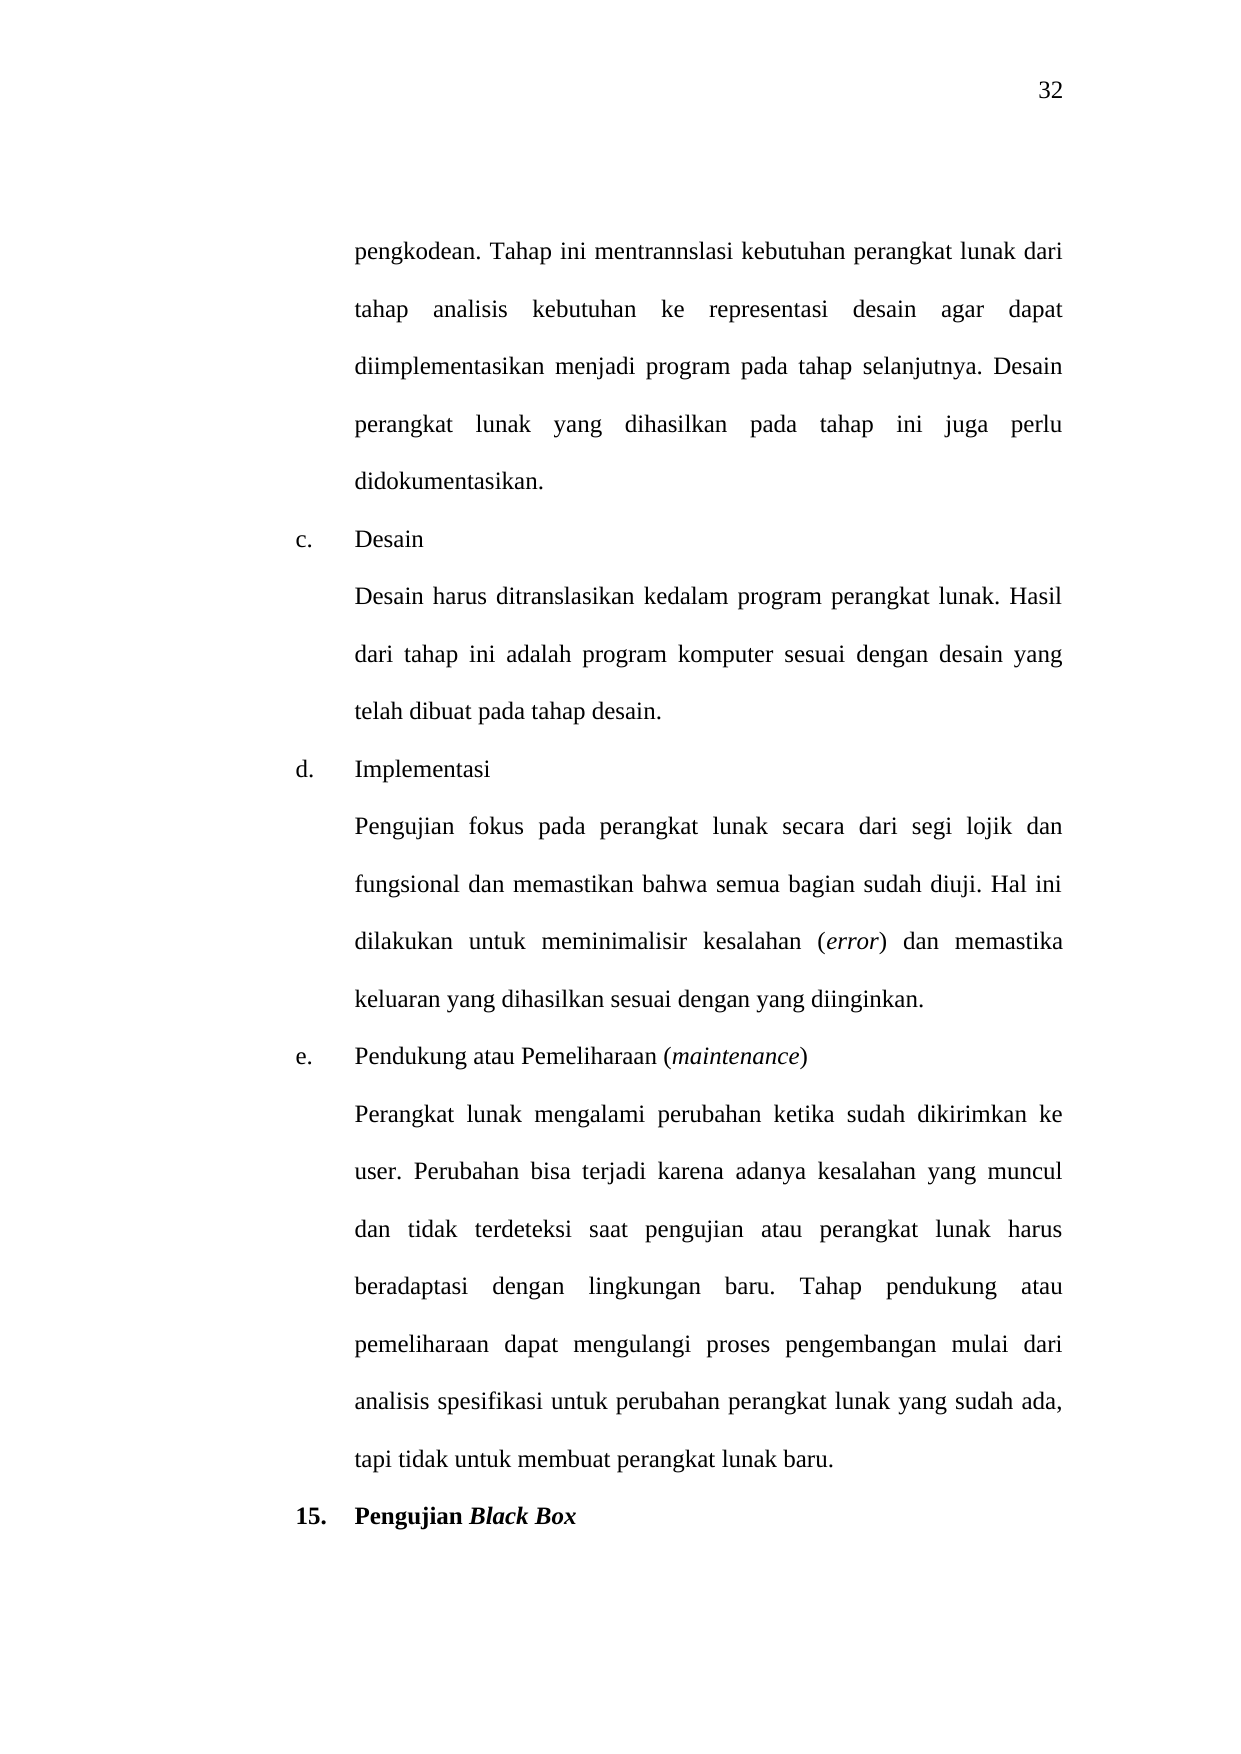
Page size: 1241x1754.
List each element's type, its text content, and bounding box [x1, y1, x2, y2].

text Desain harus ditranslasikan kedalam program perangkat lunak. Hasil dari tahap ini adalah program komputer sesuai dengan desain yang telah dibuat pada tahap desain. [354, 581, 1063, 725]
list Pendukung atau Pemeliharaan (maintenance) [295, 1041, 1063, 1070]
list Desain [295, 524, 1063, 552]
list Implementasi [295, 754, 1063, 782]
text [354, 236, 1063, 495]
text Pengujian fokus pada perangkat lunak secara dari segi lojik dan fungsional dan memastikan bahwa semua bagian sudah diuji. Hal ini dilakukan untuk meminimalisir kesalahan (error) dan memastika keluaran yang dihasilkan sesuai dengan yang diinginkan. [354, 811, 1063, 1012]
list Pengujian Black Box [295, 1501, 1063, 1530]
text Perangkat lunak mengalami perubahan ketika sudah dikirimkan ke user. Perubahan bisa terjadi karena adanya kesalahan yang muncul dan tidak terdeteksi saat pengujian atau perangkat lunak harus beradaptasi dengan lingkungan baru. Tahap pendukung atau pemeliharaan dapat mengulangi proses pengembangan mulai dari analisis spesifikasi untuk perubahan perangkat lunak yang sudah ada, tapi tidak untuk membuat perangkat lunak baru. [354, 1099, 1063, 1472]
